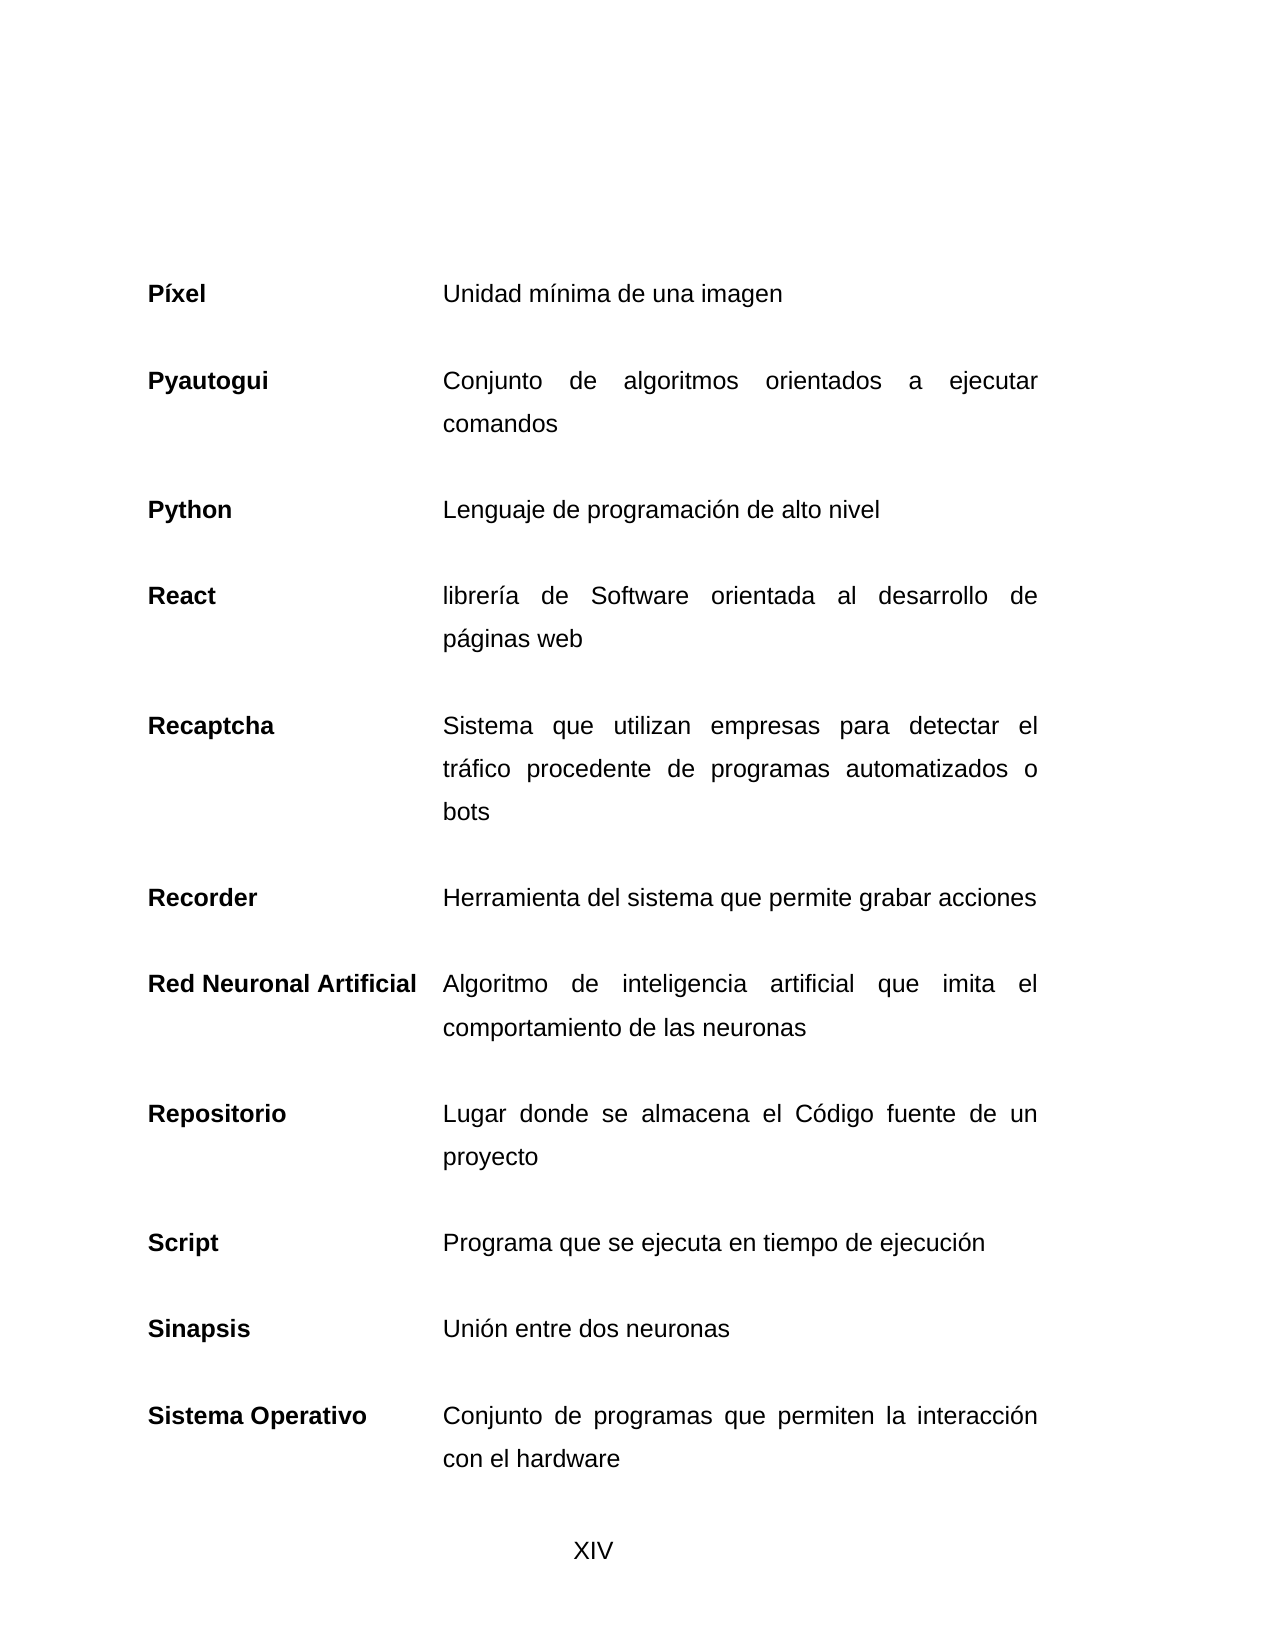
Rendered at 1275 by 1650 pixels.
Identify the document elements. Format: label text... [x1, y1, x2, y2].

text Recaptcha Sistema que utilizan empresas para detectar el tráfico procedente de programas automatizados o bots [148, 711, 1039, 826]
text Script Programa que se ejecuta en tiempo de ejecución [148, 1228, 1039, 1257]
text Python Lenguaje de programación de alto nivel [148, 495, 1039, 524]
text React librería de Software orientada al desarrollo de páginas web [148, 581, 1039, 653]
text Sistema Operativo Conjunto de programas que permiten la interacción con el hardware [148, 1401, 1039, 1472]
text Píxel Unidad mínima de una imagen [148, 279, 1039, 308]
text Sinapsis Unión entre dos neuronas [148, 1314, 1039, 1343]
text Repositorio Lugar donde se almacena el Código fuente de un proyecto [148, 1099, 1039, 1171]
text Recorder Herramienta del sistema que permite grabar acciones [148, 883, 1039, 912]
text Red Neuronal Artificial Algoritmo de inteligencia artificial que imita el comportamiento de las neuronas [148, 969, 1039, 1041]
text Pyautogui Conjunto de algoritmos orientados a ejecutar comandos [148, 366, 1039, 437]
